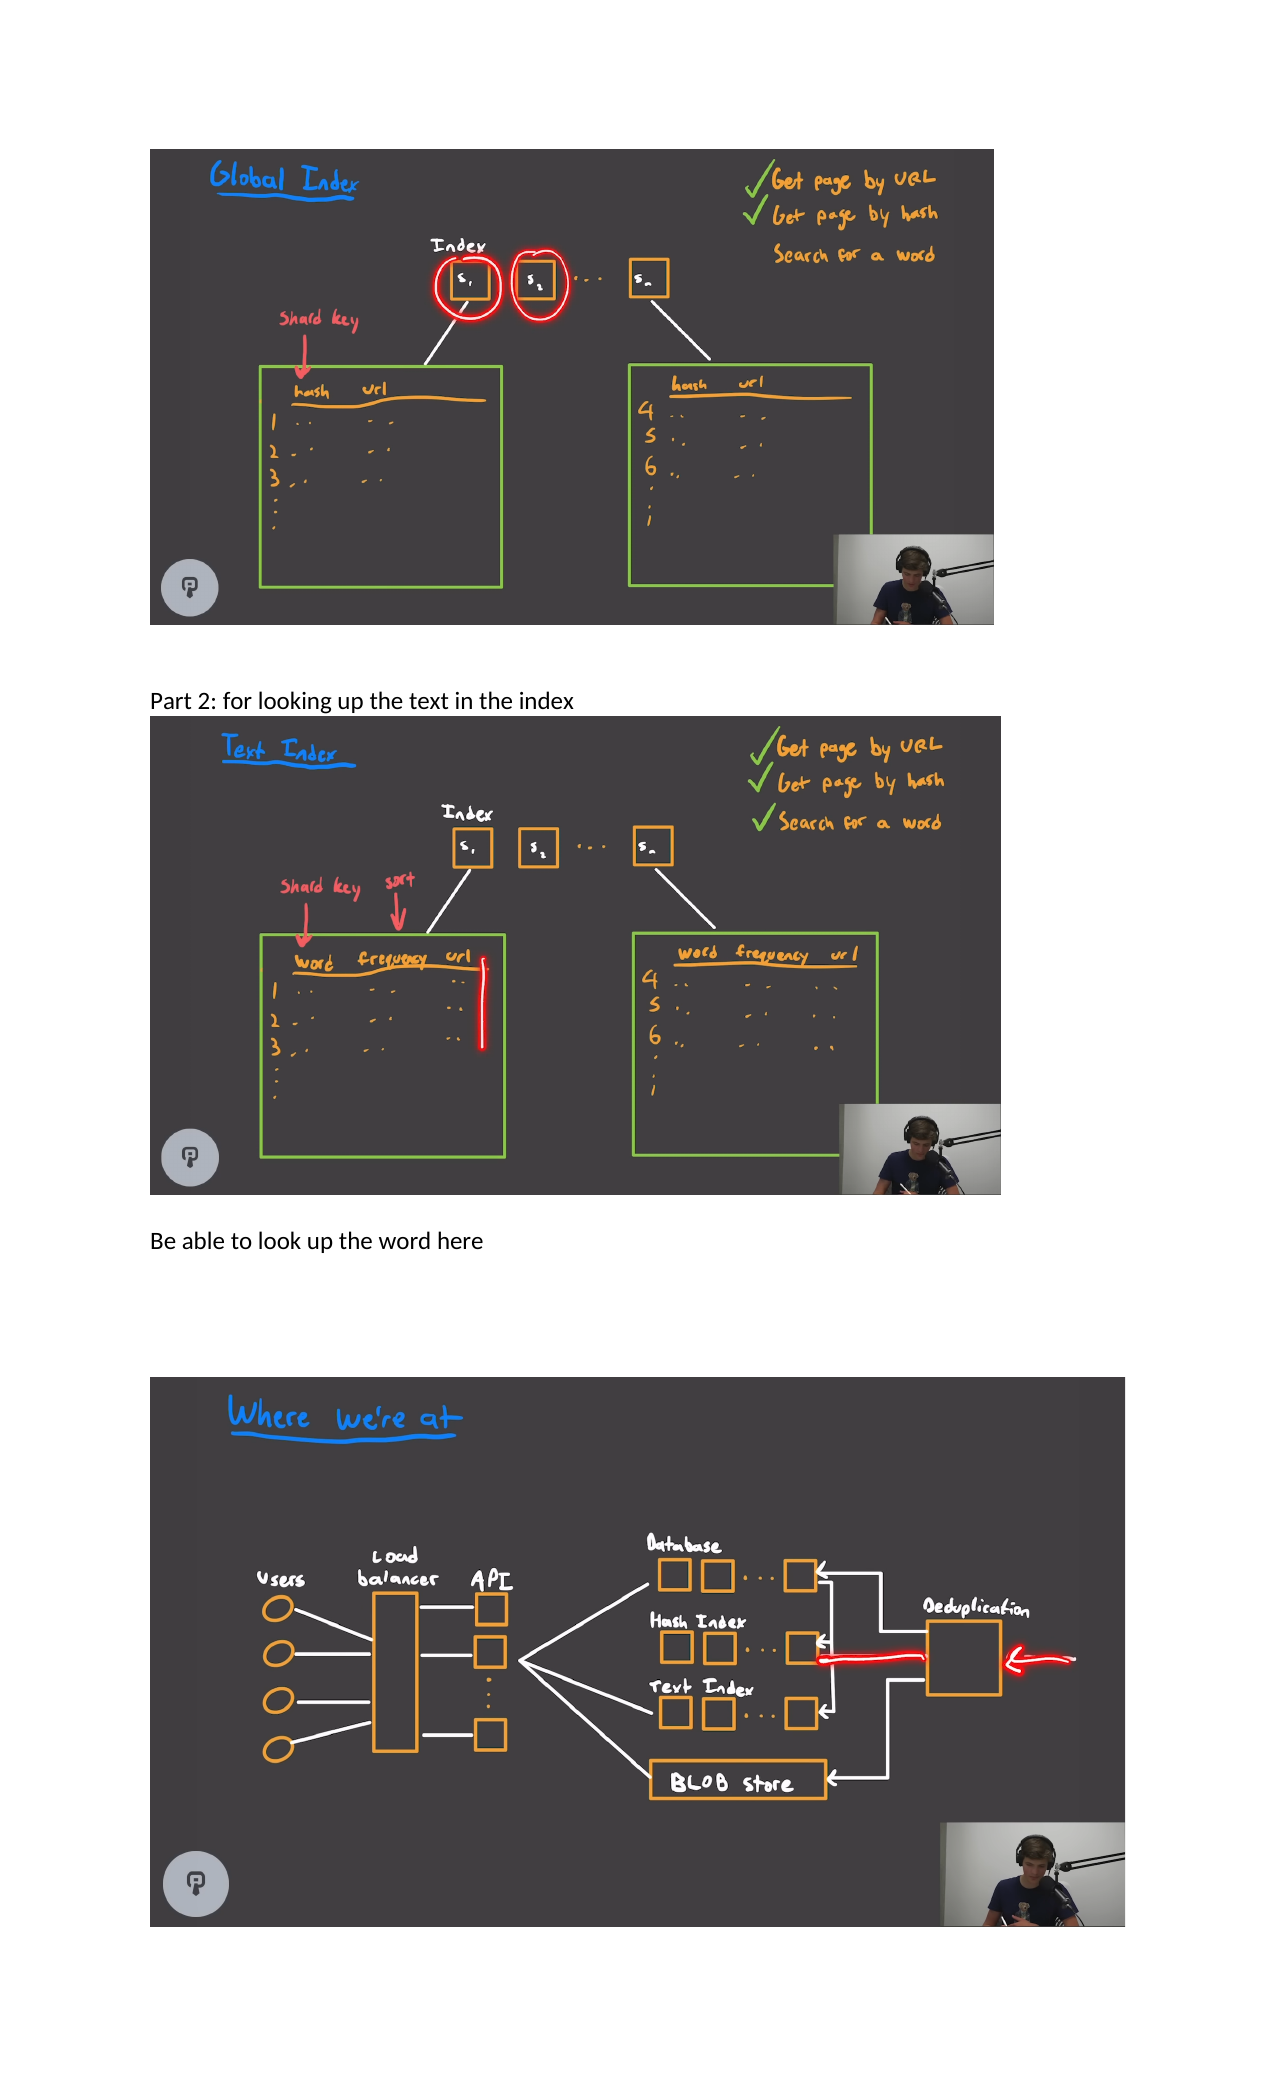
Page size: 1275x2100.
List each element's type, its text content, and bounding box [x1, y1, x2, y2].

text Part 2: for looking up the text in the index [150, 686, 1125, 716]
picture [150, 716, 1001, 1195]
picture [150, 1377, 1125, 1927]
picture [150, 149, 994, 625]
text Be able to look up the word here [150, 1225, 1125, 1256]
